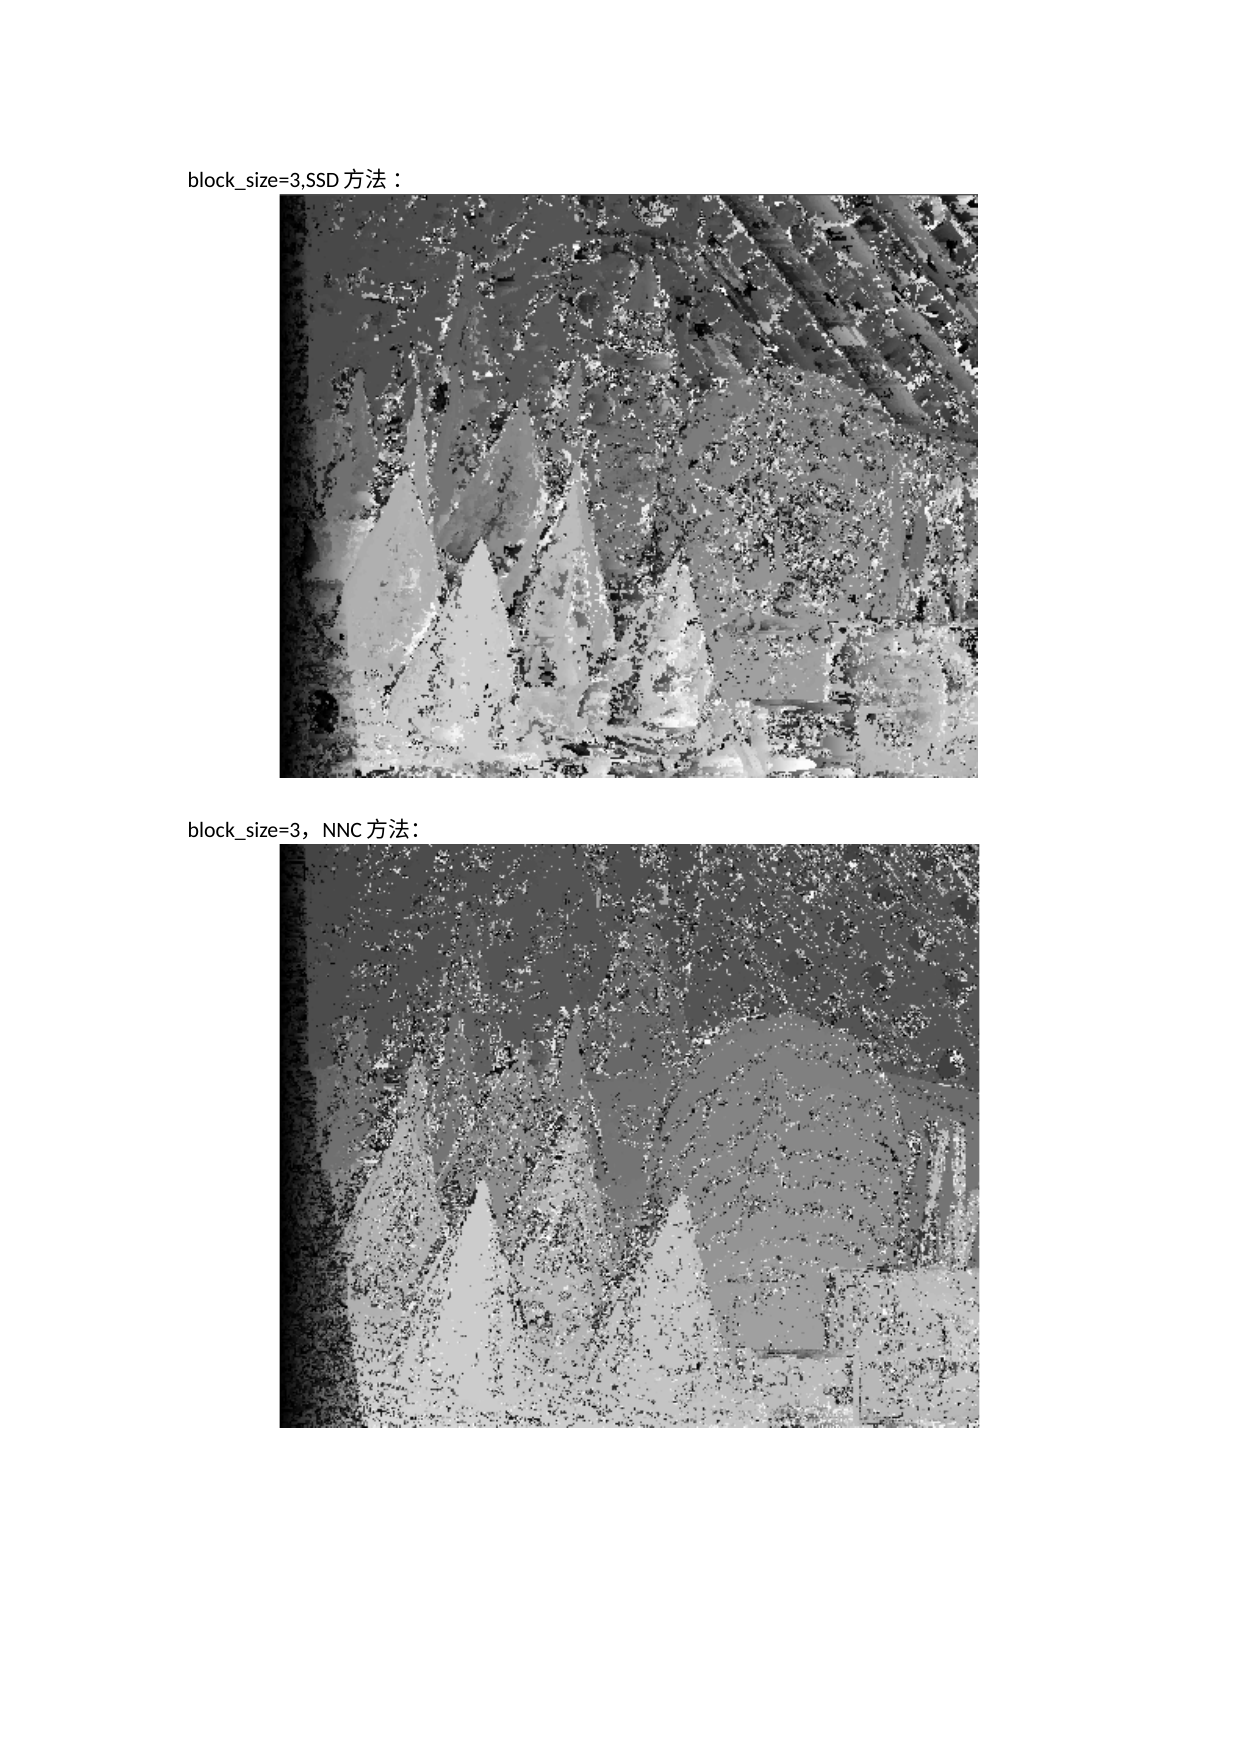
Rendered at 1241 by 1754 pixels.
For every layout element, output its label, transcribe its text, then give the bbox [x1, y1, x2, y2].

list block_size=3,SSD方法 ： [187, 162, 1053, 194]
text block_size=3，NNC方法： [187, 812, 1053, 844]
picture [279, 194, 978, 778]
picture [279, 844, 980, 1428]
